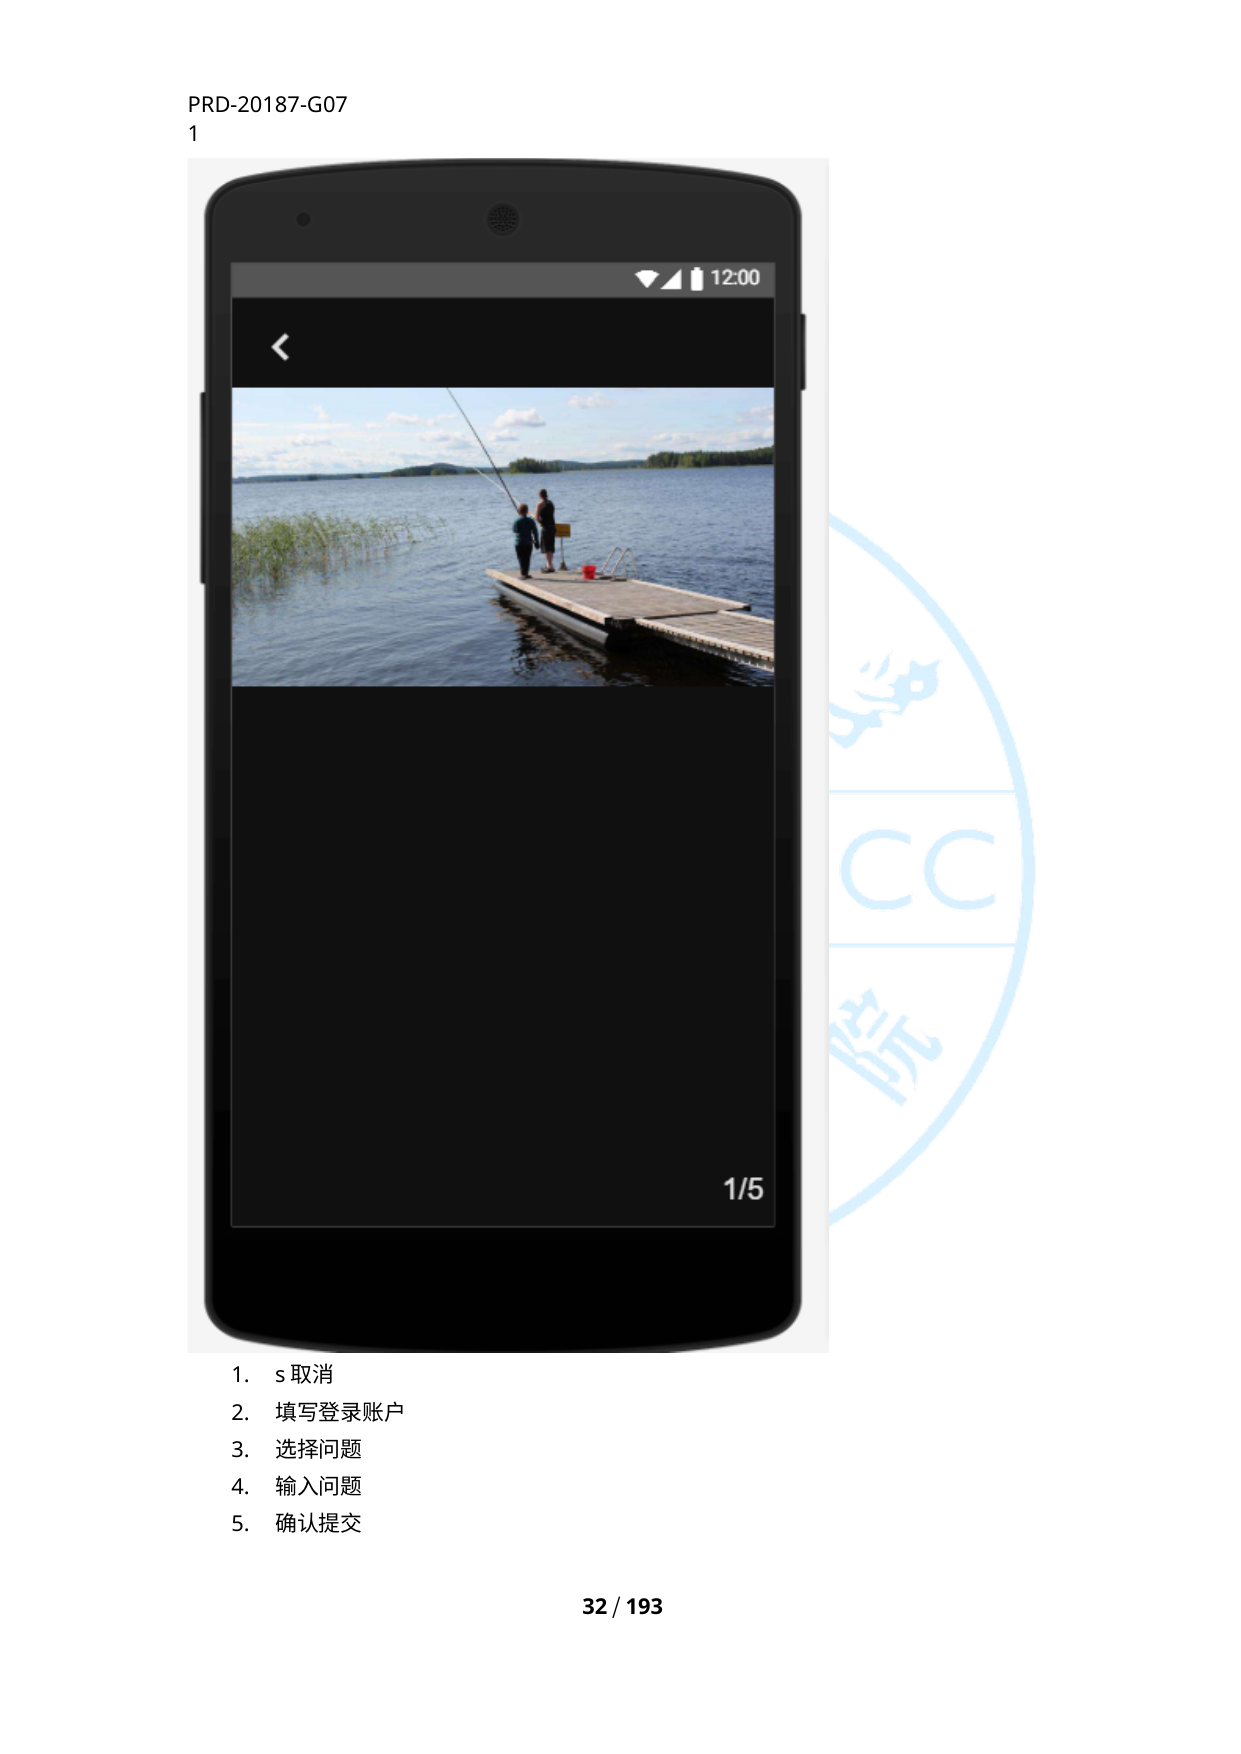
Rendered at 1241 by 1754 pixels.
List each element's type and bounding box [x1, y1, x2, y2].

picture [187, 158, 829, 1353]
